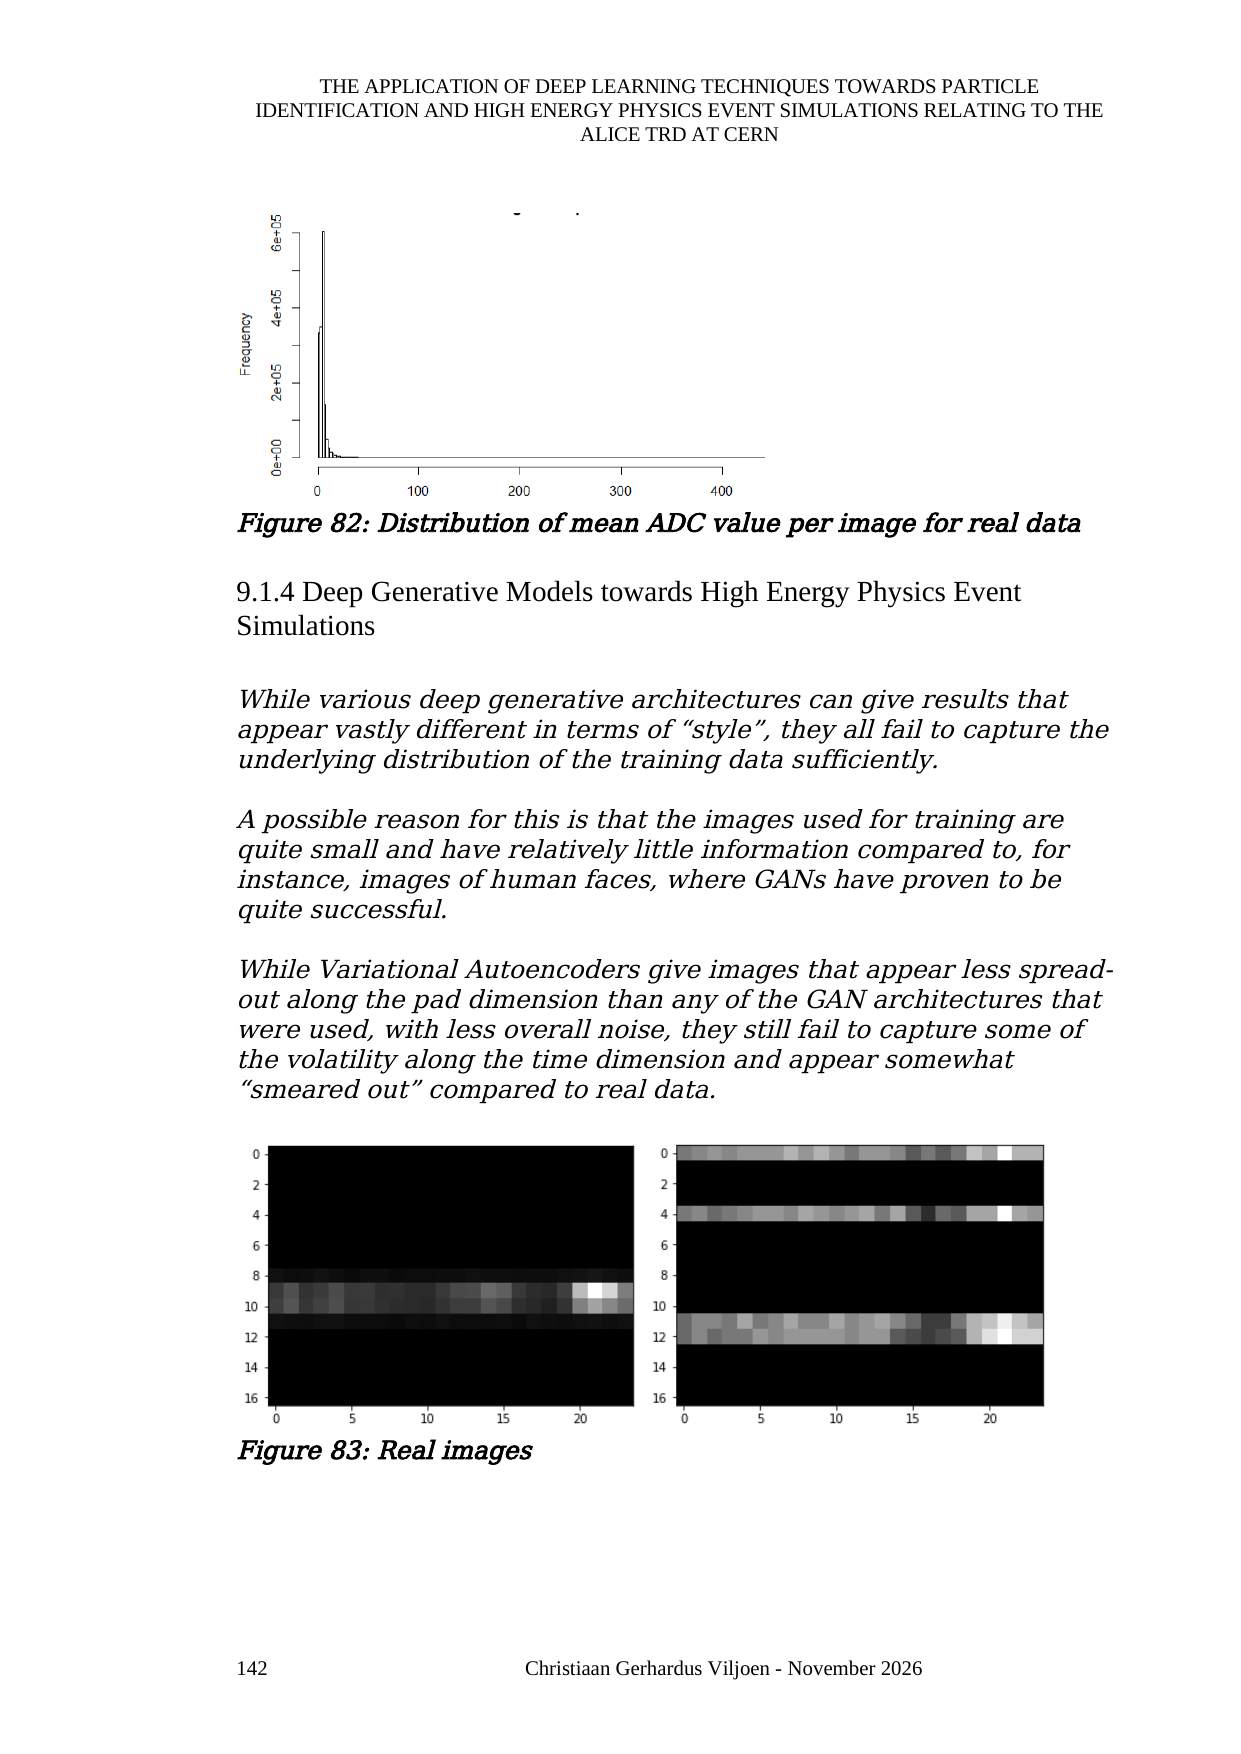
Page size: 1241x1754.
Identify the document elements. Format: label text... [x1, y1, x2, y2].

text While various deep generative architectures can give results that appear vastly different in terms of “style”, they all fail to capture the underlying distribution of the training data sufficiently. [236, 684, 1122, 774]
subtitle Deep Generative Models towards High Energy Physics Event Simulations [236, 574, 1122, 641]
text While Variational Autoencoders give images that appear less spread-out along the pad dimension than any of the GAN architectures that were used, with less overall noise, they still fail to capture some of the volatility along the time dimension and appear somewhat “smeared out” compared to real data. [236, 954, 1122, 1104]
picture [236, 213, 773, 507]
text A possible reason for this is that the images used for training are quite small and have relatively little information compared to, for instance, images of human faces, where GANs have proven to be quite successful. [236, 804, 1122, 924]
picture [236, 1133, 1055, 1434]
